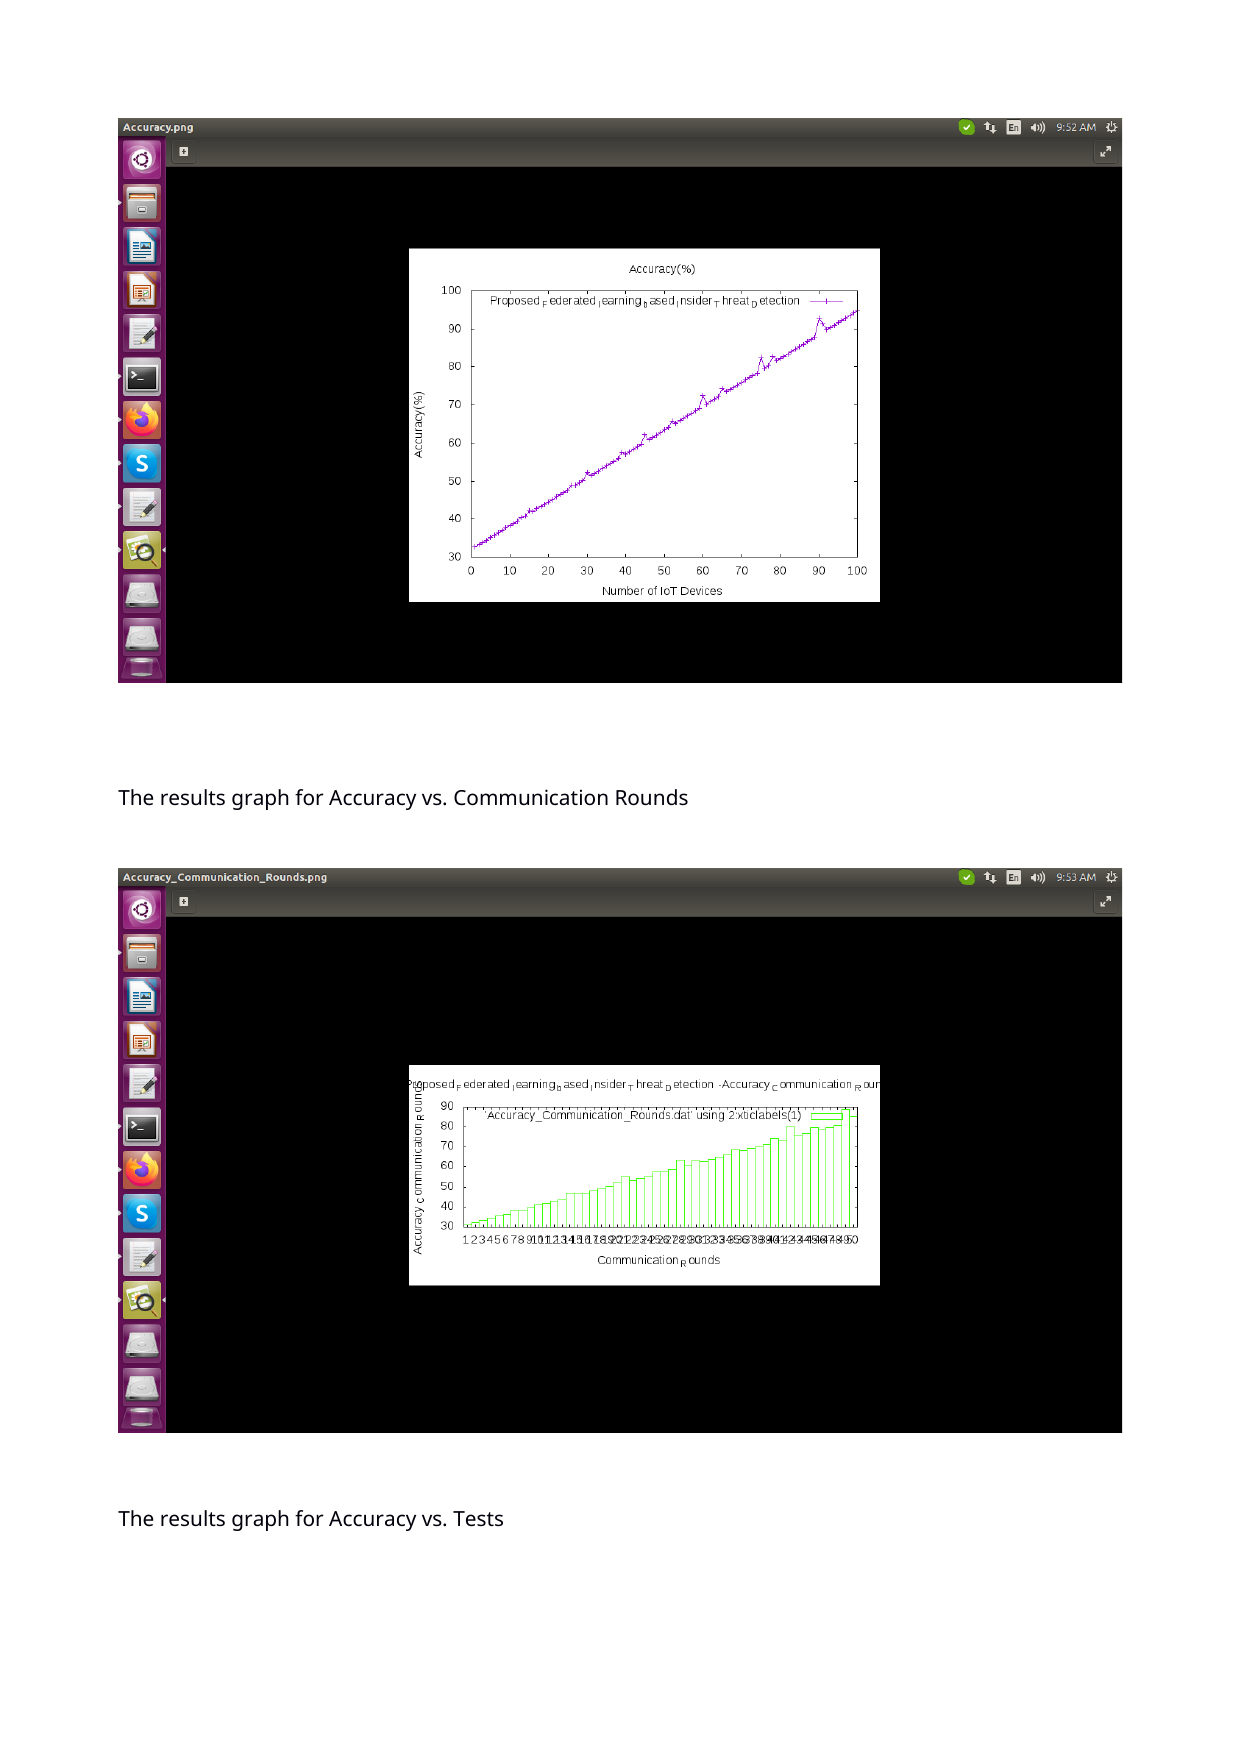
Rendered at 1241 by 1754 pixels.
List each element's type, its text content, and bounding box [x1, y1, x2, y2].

text The results graph for Accuracy vs. Communication Rounds [118, 783, 1122, 812]
text The results graph for Accuracy vs. Tests [118, 1504, 1122, 1533]
picture [118, 868, 1123, 1433]
picture [118, 118, 1123, 683]
